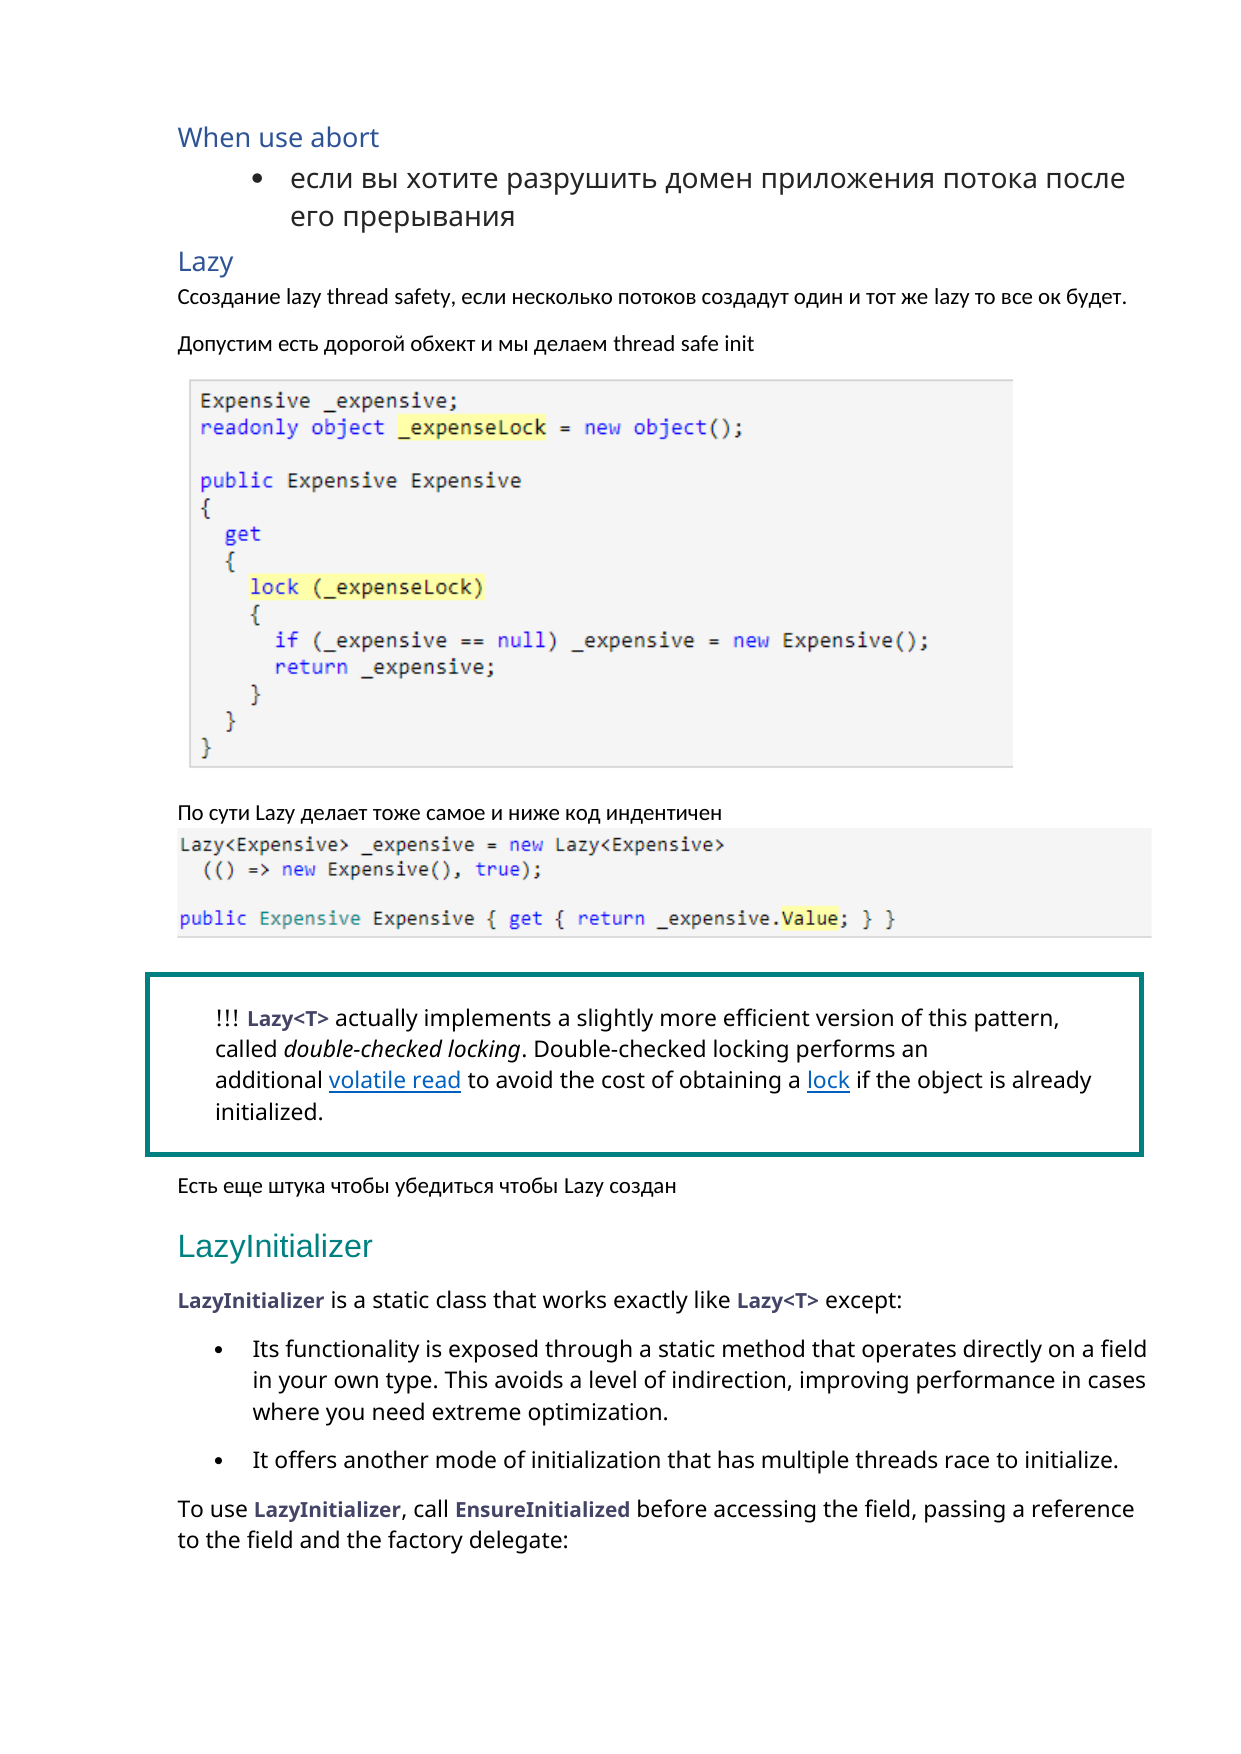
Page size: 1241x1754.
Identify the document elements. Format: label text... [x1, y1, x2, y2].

picture [177, 828, 1152, 951]
text Допустим есть дорогой обхект и мы делаем thread safe init [177, 329, 1152, 357]
text To use LazyInitializer, call EnsureInitialized before accessing the field, passing a reference to the field and the factory delegate: [177, 1493, 1152, 1556]
subtitle LazyInitializer [177, 1227, 1152, 1264]
picture [177, 376, 1014, 779]
text Cсоздание lazy thread safety, если несколько потоков создадут один и тот же lazy то все ок будет. [177, 282, 1152, 310]
text По сути Lazy делает тоже самое и ниже код индентичен [177, 798, 1152, 828]
list Its functionality is exposed through a static method that operates directly on a field in your own type. This avoids a level of indirection, improving performance in cases where you need extreme optimization. [215, 1333, 1152, 1427]
text !!! Lazy<T> actually implements a slightly more efficient version of this pattern, called double-checked locking. Double-checked locking performs an additional volatile read to avoid the cost of obtaining a lock if the object is already initialized. [150, 977, 1139, 1152]
list It offers another mode of initialization that has multiple threads race to initialize. [215, 1444, 1152, 1476]
subtitle When use abort [177, 118, 1152, 155]
text Есть еще штука чтобы убедиться чтобы Lazy создан [177, 1172, 1152, 1200]
text LazyInitializer is a static class that works exactly like Lazy<T> except: [177, 1284, 1152, 1316]
list если вы хотите разрушить домен приложения потока после его прерывания [252, 158, 1152, 234]
subtitle Lazy [177, 242, 1152, 279]
